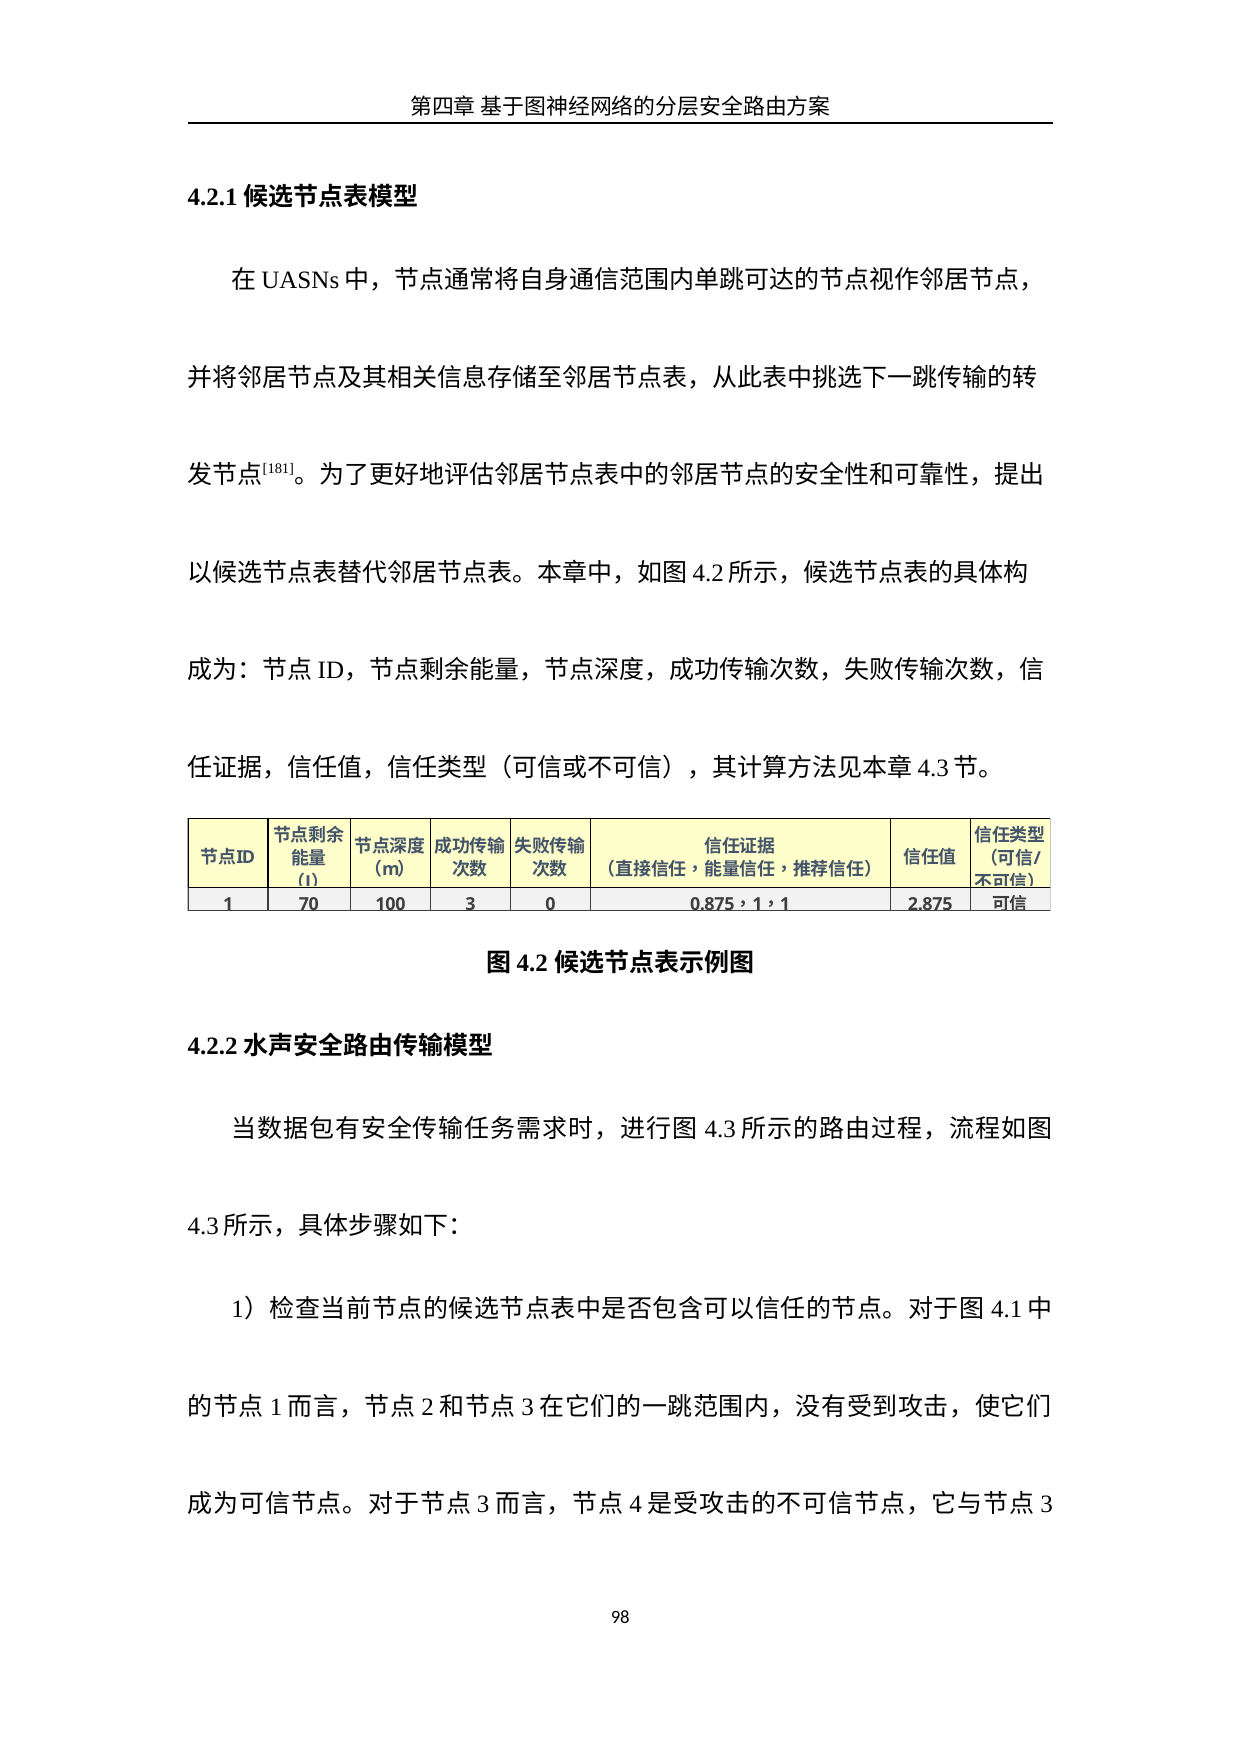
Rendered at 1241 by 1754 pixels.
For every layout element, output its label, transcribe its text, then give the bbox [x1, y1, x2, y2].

text 在UASNs中，节点通常将自身通信范围内单跳可达的节点视作邻居节点，并将邻居节点及其相关信息存储至邻居节点表，从此表中挑选下一跳传输的转发节点[150]。为了更好地评估邻居节点表中的邻居节点的安全性和可靠性，提出以候选节点表替代邻居节点表。本章中，如图4.2所示，候选节点表的具体构成为：节点ID，节点剩余能量，节点深度，成功传输次数，失败传输次数，信任证据，信任值，信任类型（可信或不可信），其计算方法见本章4.3节。 [187, 245, 1053, 798]
text 当数据包有安全传输任务需求时，进行图4.3所示的路由过程，流程如图4.3所示，具体步骤如下： [187, 1094, 1053, 1256]
text 4.2.1 候选节点表模型 [187, 162, 1053, 227]
text 图4.2 候选节点表示例图 [187, 928, 1053, 993]
text 4.2.2 水声安全路由传输模型 [187, 1011, 1053, 1076]
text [187, 1274, 1053, 1534]
